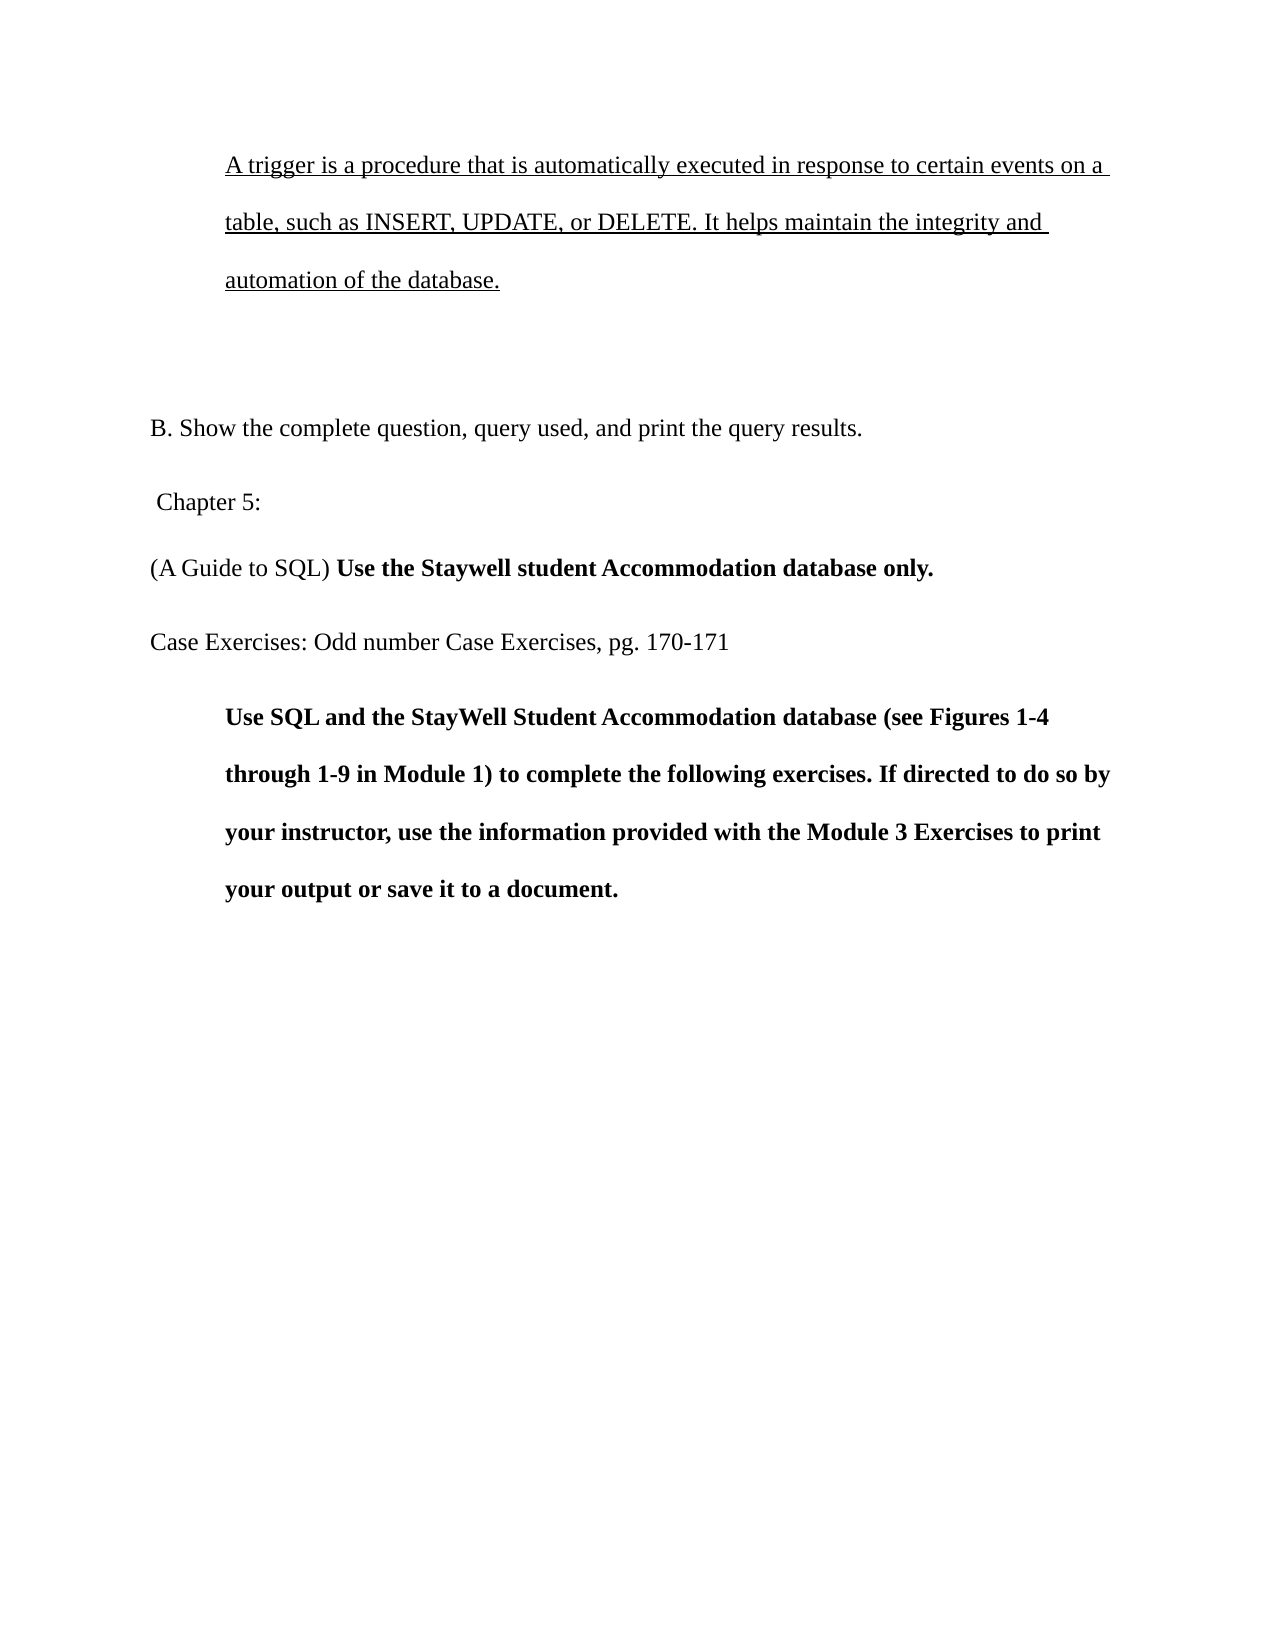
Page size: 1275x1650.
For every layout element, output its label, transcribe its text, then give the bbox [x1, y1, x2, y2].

text Case Exercises: Odd number Case Exercises, pg. 170-171 [150, 627, 1125, 656]
list A trigger is a procedure that is automatically executed in response to certain events on a table, such as INSERT, UPDATE, or DELETE. It helps maintain the integrity and automation of the database. [225, 150, 1125, 294]
text Use SQL and the StayWell Student Accommodation database (see Figures 1-4 through 1-9 in Module 1) to complete the following exercises. If directed to do so by your instructor, use the information provided with the Module 3 Exercises to print your output or save it to a document. [225, 702, 1125, 903]
text (A Guide to SQL) Use the Staywell student Accommodation database only. [150, 553, 1125, 582]
subtitle Chapter 5: [150, 487, 1125, 516]
subtitle B. Show the complete question, query used, and print the query results. [150, 413, 1125, 442]
